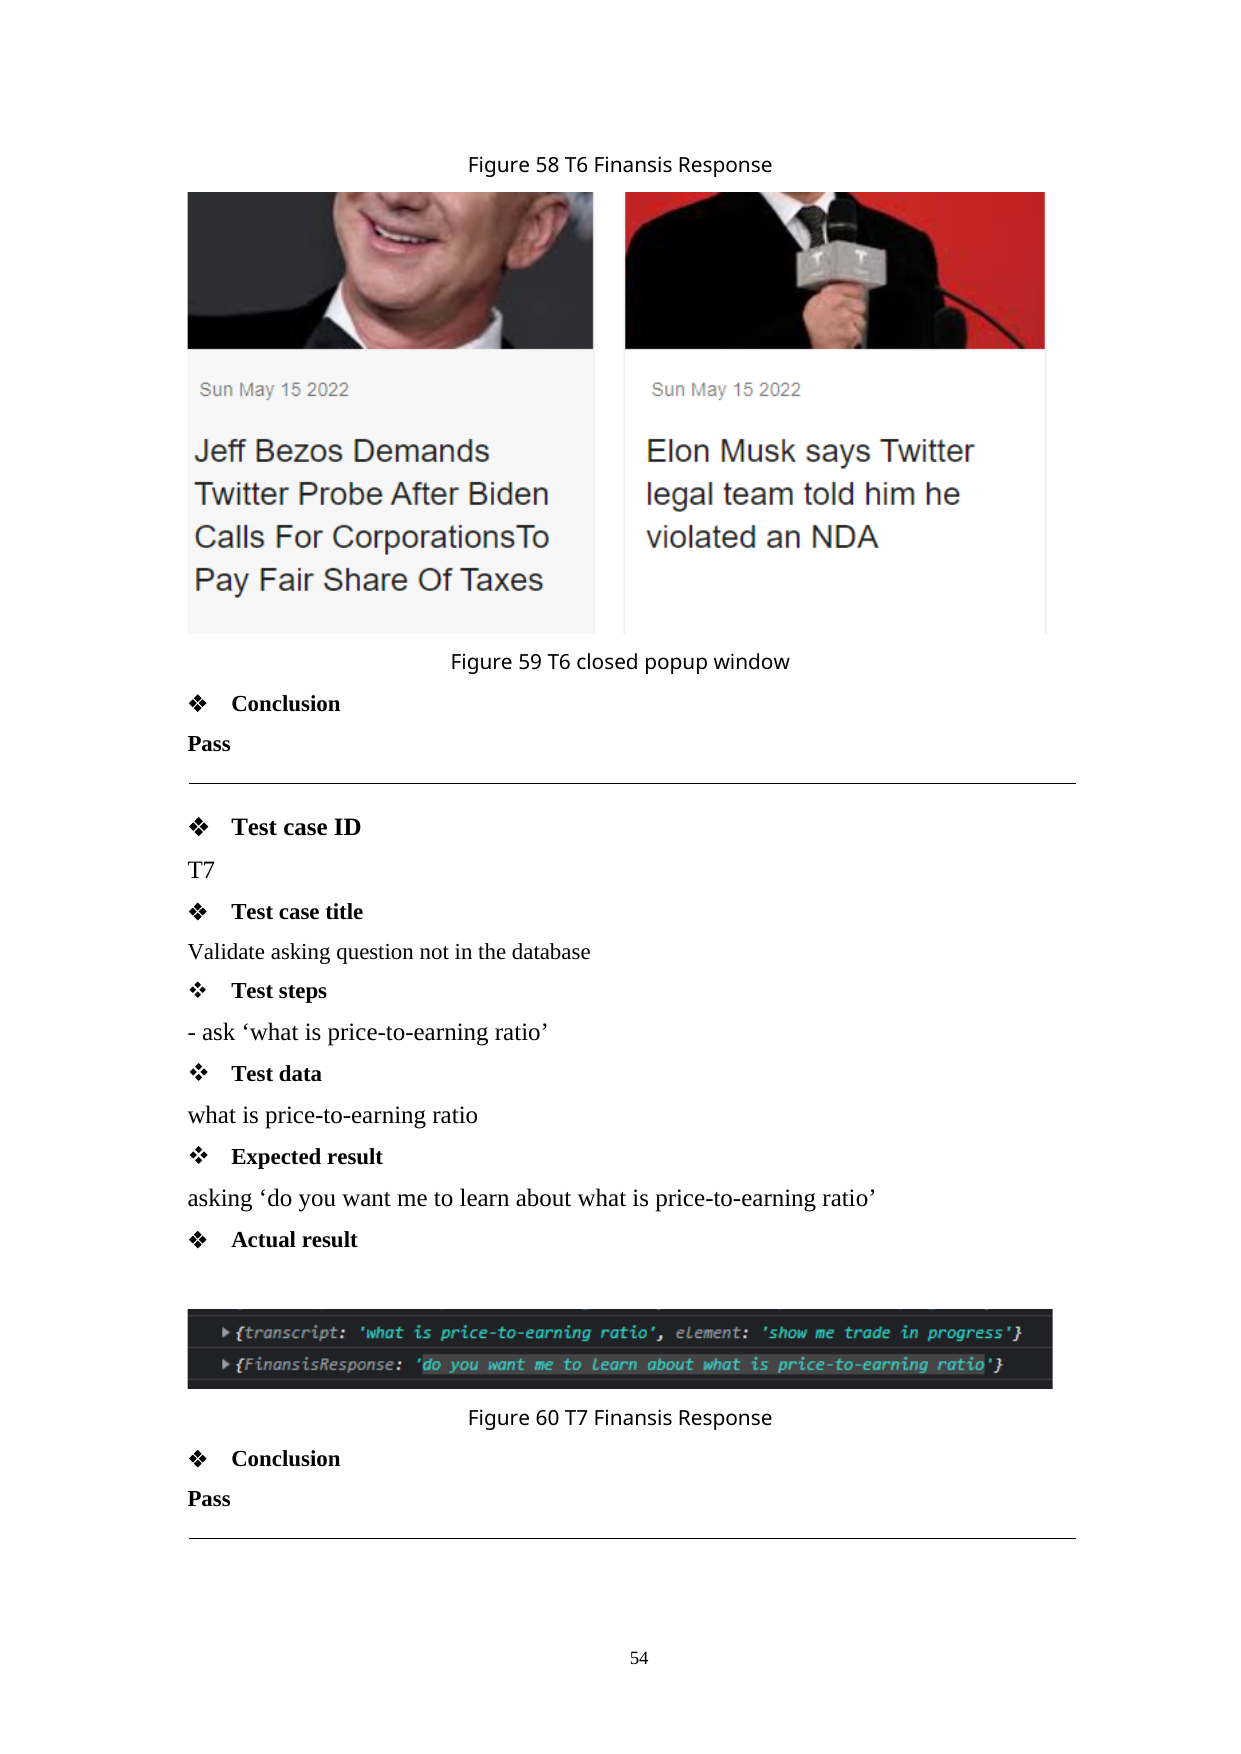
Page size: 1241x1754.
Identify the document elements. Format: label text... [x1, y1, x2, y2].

list Test data [187, 1060, 1053, 1087]
picture [187, 1309, 1053, 1389]
list Pass [187, 729, 1053, 756]
list Figure 59 T6 closed popup window [187, 647, 1053, 676]
list Validate asking question not in the database [187, 938, 1053, 964]
list Conclusion [187, 1446, 1053, 1472]
list Actual result [187, 1226, 1053, 1253]
list what is price-to-earning ratio [187, 1100, 1053, 1129]
list Pass [187, 1485, 1053, 1511]
text - ask ‘what is price-to-earning ratio’ [187, 1017, 1053, 1046]
list Figure 58 T6 Finansis Response [187, 150, 1053, 178]
picture [187, 192, 1053, 634]
list Figure 60 T7 Finansis Response [187, 1403, 1053, 1431]
list Test case title [187, 898, 1053, 925]
text T7 [187, 855, 1053, 884]
list Conclusion [187, 690, 1053, 716]
list Test case ID [187, 812, 1053, 841]
text asking ‘do you want me to learn about what is price-to-earning ratio’ [187, 1183, 1053, 1212]
list Expected result [187, 1143, 1053, 1170]
list Test steps [187, 977, 1053, 1004]
